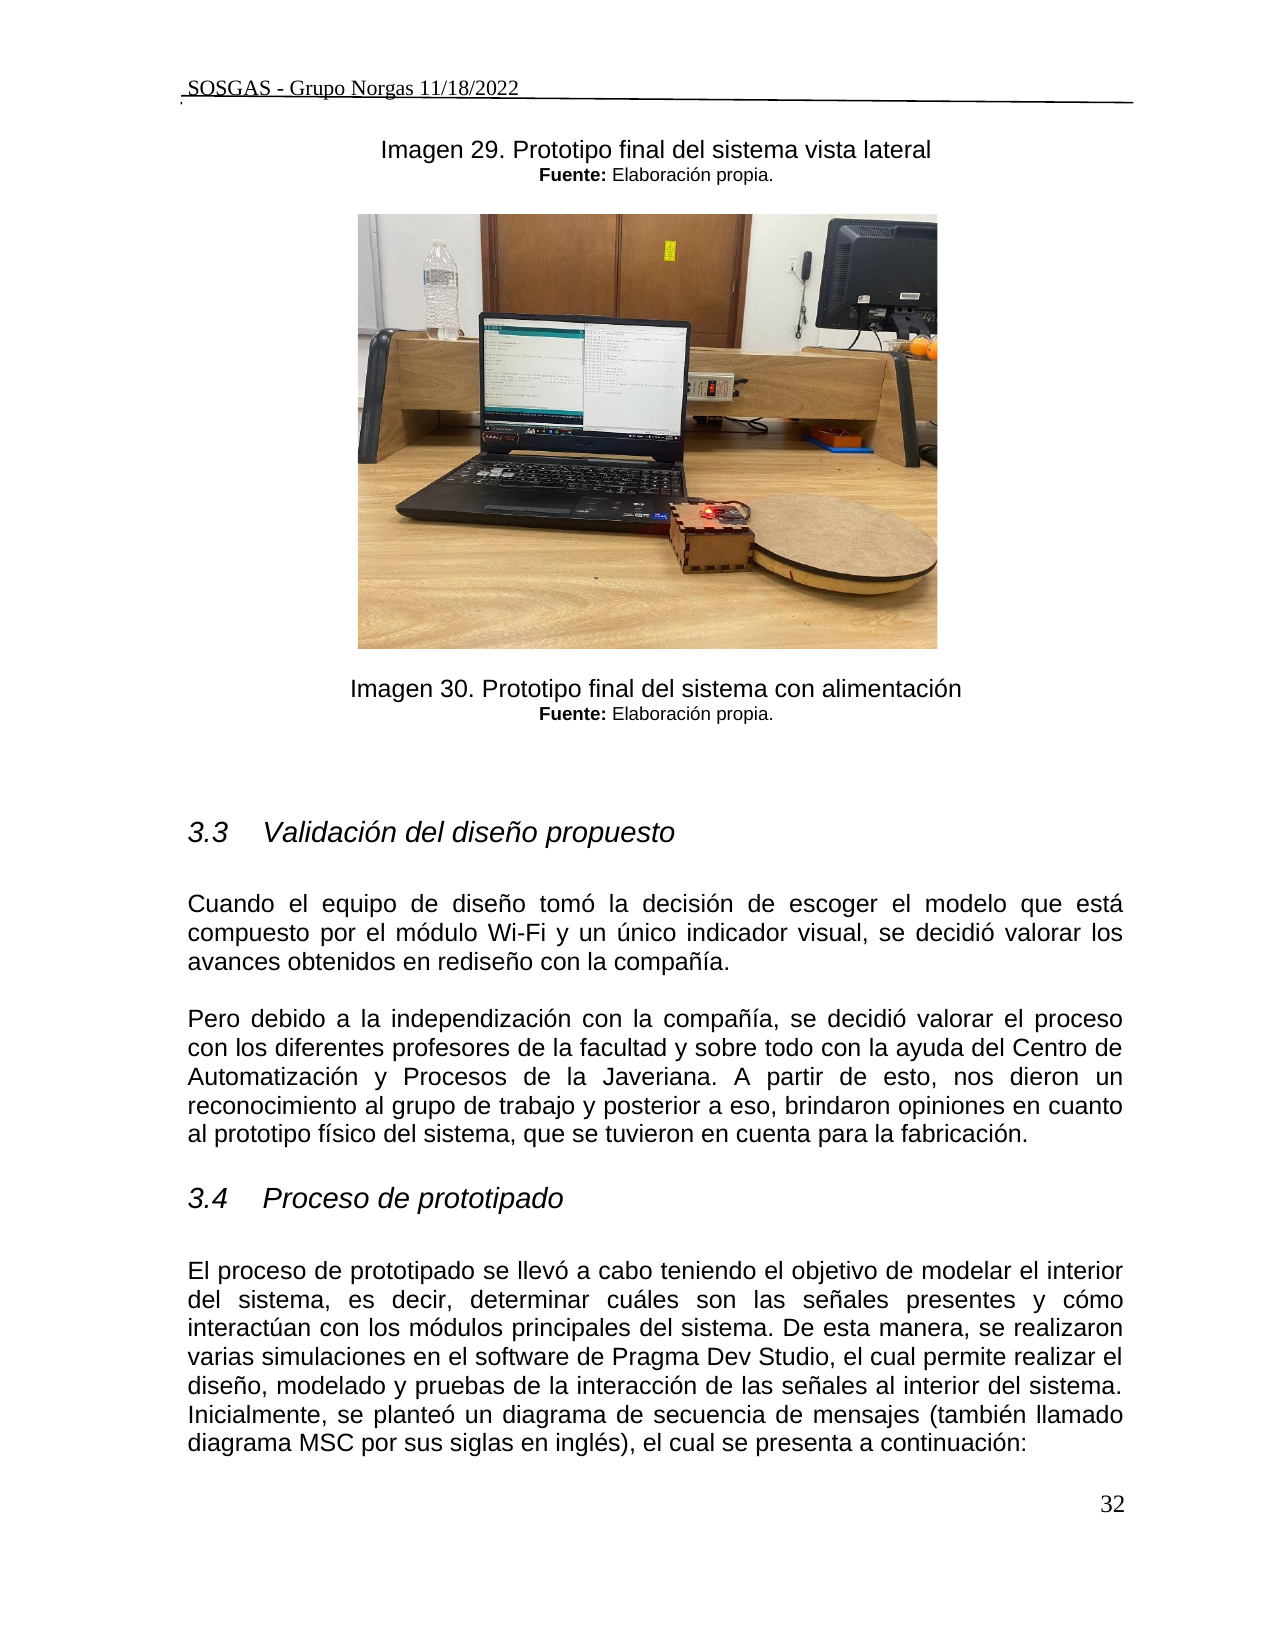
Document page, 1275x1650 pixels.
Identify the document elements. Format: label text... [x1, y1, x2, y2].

text Imagen 29. Prototipo final del sistema vista lateral [187, 135, 1125, 164]
text Imagen 30. Prototipo final del sistema con alimentación [187, 674, 1125, 703]
text Pero debido a la independización con la compañía, se decidió valorar el proceso con los diferentes profesores de la facultad y sobre todo con la ayuda del Centro de Automatización y Procesos de la Javeriana. A partir de esto, nos dieron un reconocimiento al grupo de trabajo y posterior a eso, brindaron opiniones en cuanto al prototipo físico del sistema, que se tuvieron en cuenta para la fabricación. [187, 1004, 1125, 1148]
text Fuente: Elaboración propia. [187, 164, 1125, 185]
text Cuando el equipo de diseño tomó la decisión de escoger el modelo que está compuesto por el módulo Wi-Fi y un único indicador visual, se decidió valorar los avances obtenidos en rediseño con la compañía. [187, 889, 1125, 976]
text Fuente: Elaboración propia. [187, 703, 1125, 724]
subtitle Proceso de prototipado [187, 1182, 1125, 1215]
text El proceso de prototipado se llevó a cabo teniendo el objetivo de modelar el interior del sistema, es decir, determinar cuáles son las señales presentes y cómo interactúan con los módulos principales del sistema. De esta manera, se realizaron varias simulaciones en el software de Pragma Dev Studio, el cual permite realizar el diseño, modelado y pruebas de la interacción de las señales al interior del sistema. Inicialmente, se planteó un diagrama de secuencia de mensajes (también llamado diagrama MSC por sus siglas en inglés), el cual se presenta a continuación: [187, 1256, 1125, 1457]
subtitle Validación del diseño propuesto [187, 815, 1125, 849]
picture [357, 214, 938, 649]
